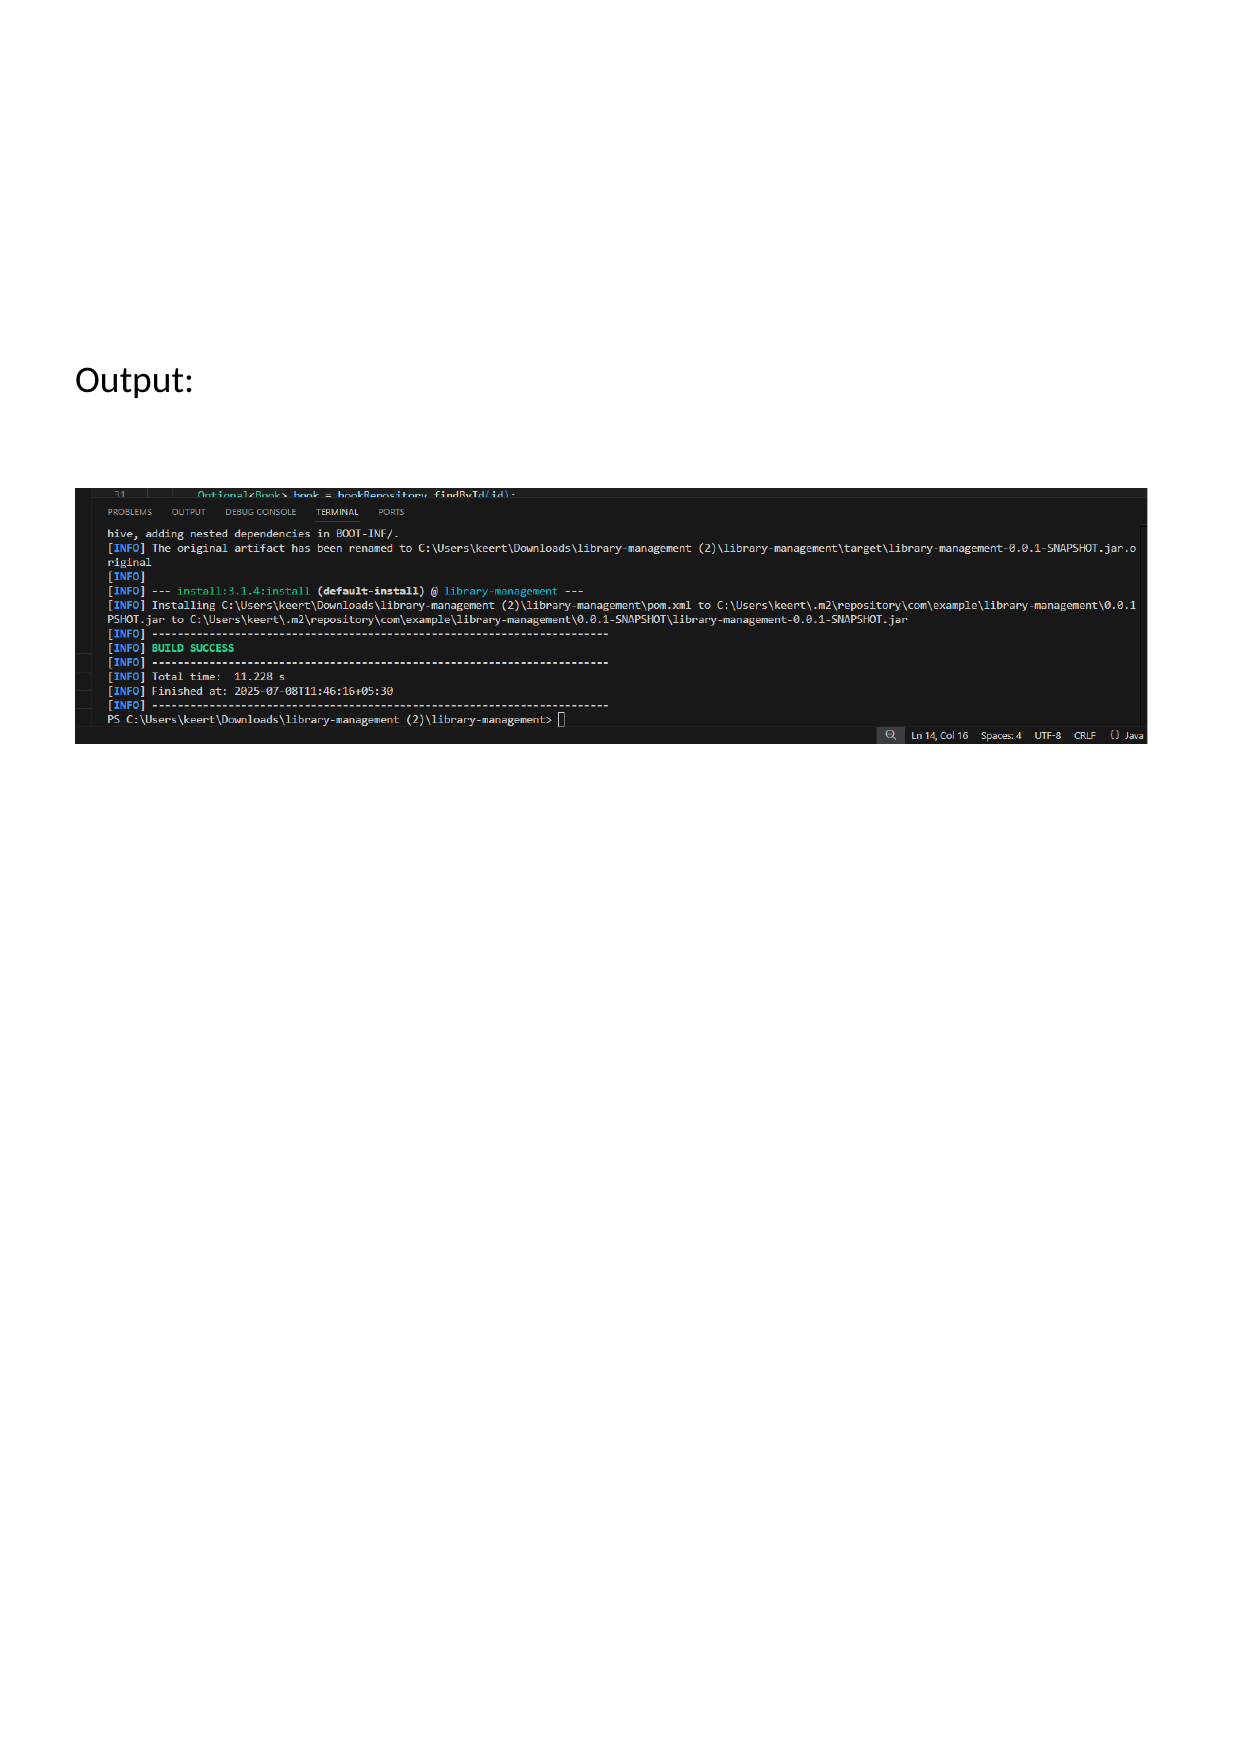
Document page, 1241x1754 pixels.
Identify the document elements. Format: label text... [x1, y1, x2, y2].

picture [75, 488, 1148, 744]
text Output: [75, 356, 1165, 402]
